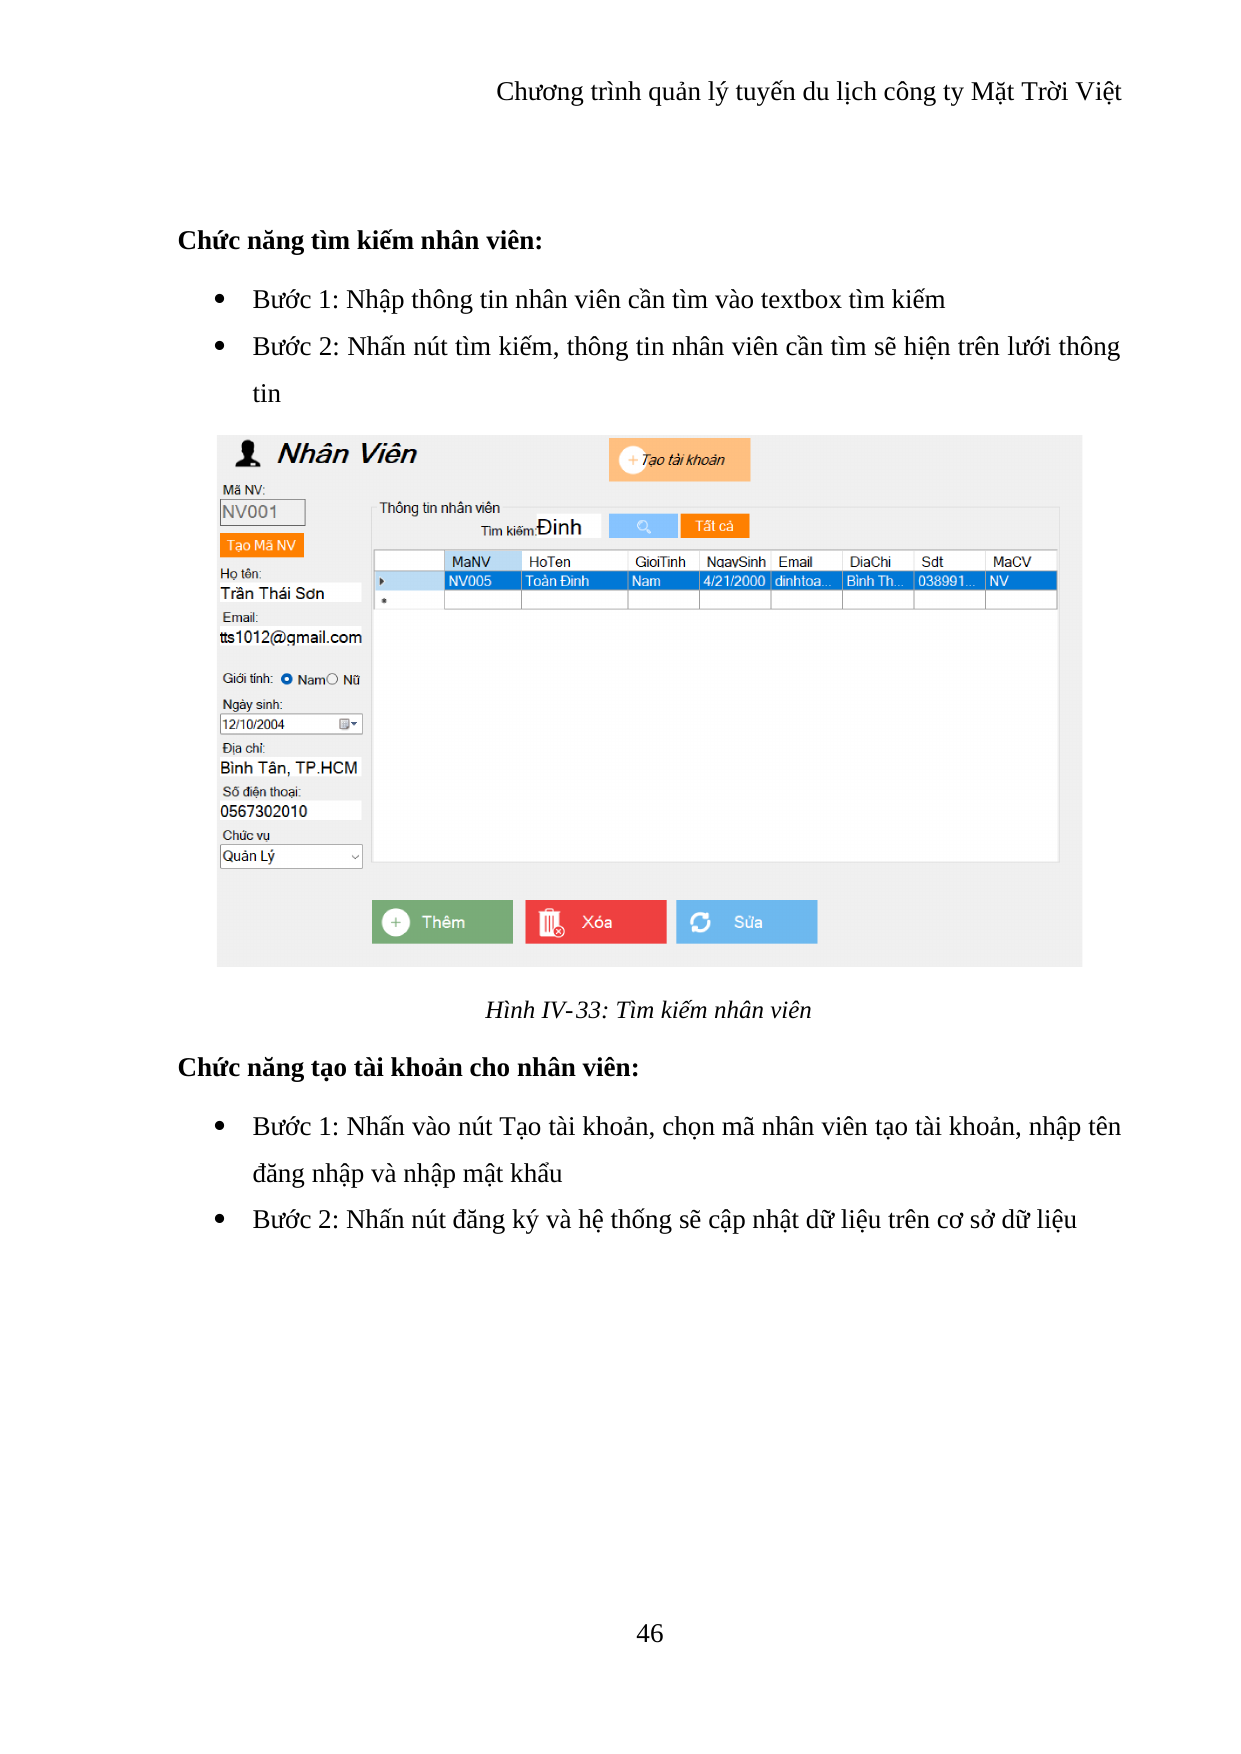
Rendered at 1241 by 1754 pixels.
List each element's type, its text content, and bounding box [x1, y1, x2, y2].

list Bước 2: Nhấn nút đăng ký và hệ thống sẽ cập nhật dữ liệu trên cơ sở dữ liệu [215, 1203, 1122, 1234]
picture [216, 435, 1083, 967]
text Chức năng tạo tài khoản cho nhân viên: [177, 1051, 1122, 1082]
text Chức năng tìm kiếm nhân viên: [177, 177, 1122, 255]
list Bước 1: Nhập thông tin nhân viên cần tìm vào textbox tìm kiếm [215, 283, 1122, 314]
list Bước 2: Nhấn nút tìm kiếm, thông tin nhân viên cần tìm sẽ hiện trên lưới thông tin [215, 330, 1122, 408]
list Bước 1: Nhấn vào nút Tạo tài khoản, chọn mã nhân viên tạo tài khoản, nhập tên đăng nhập và nhập mật khẩu [215, 1110, 1122, 1188]
